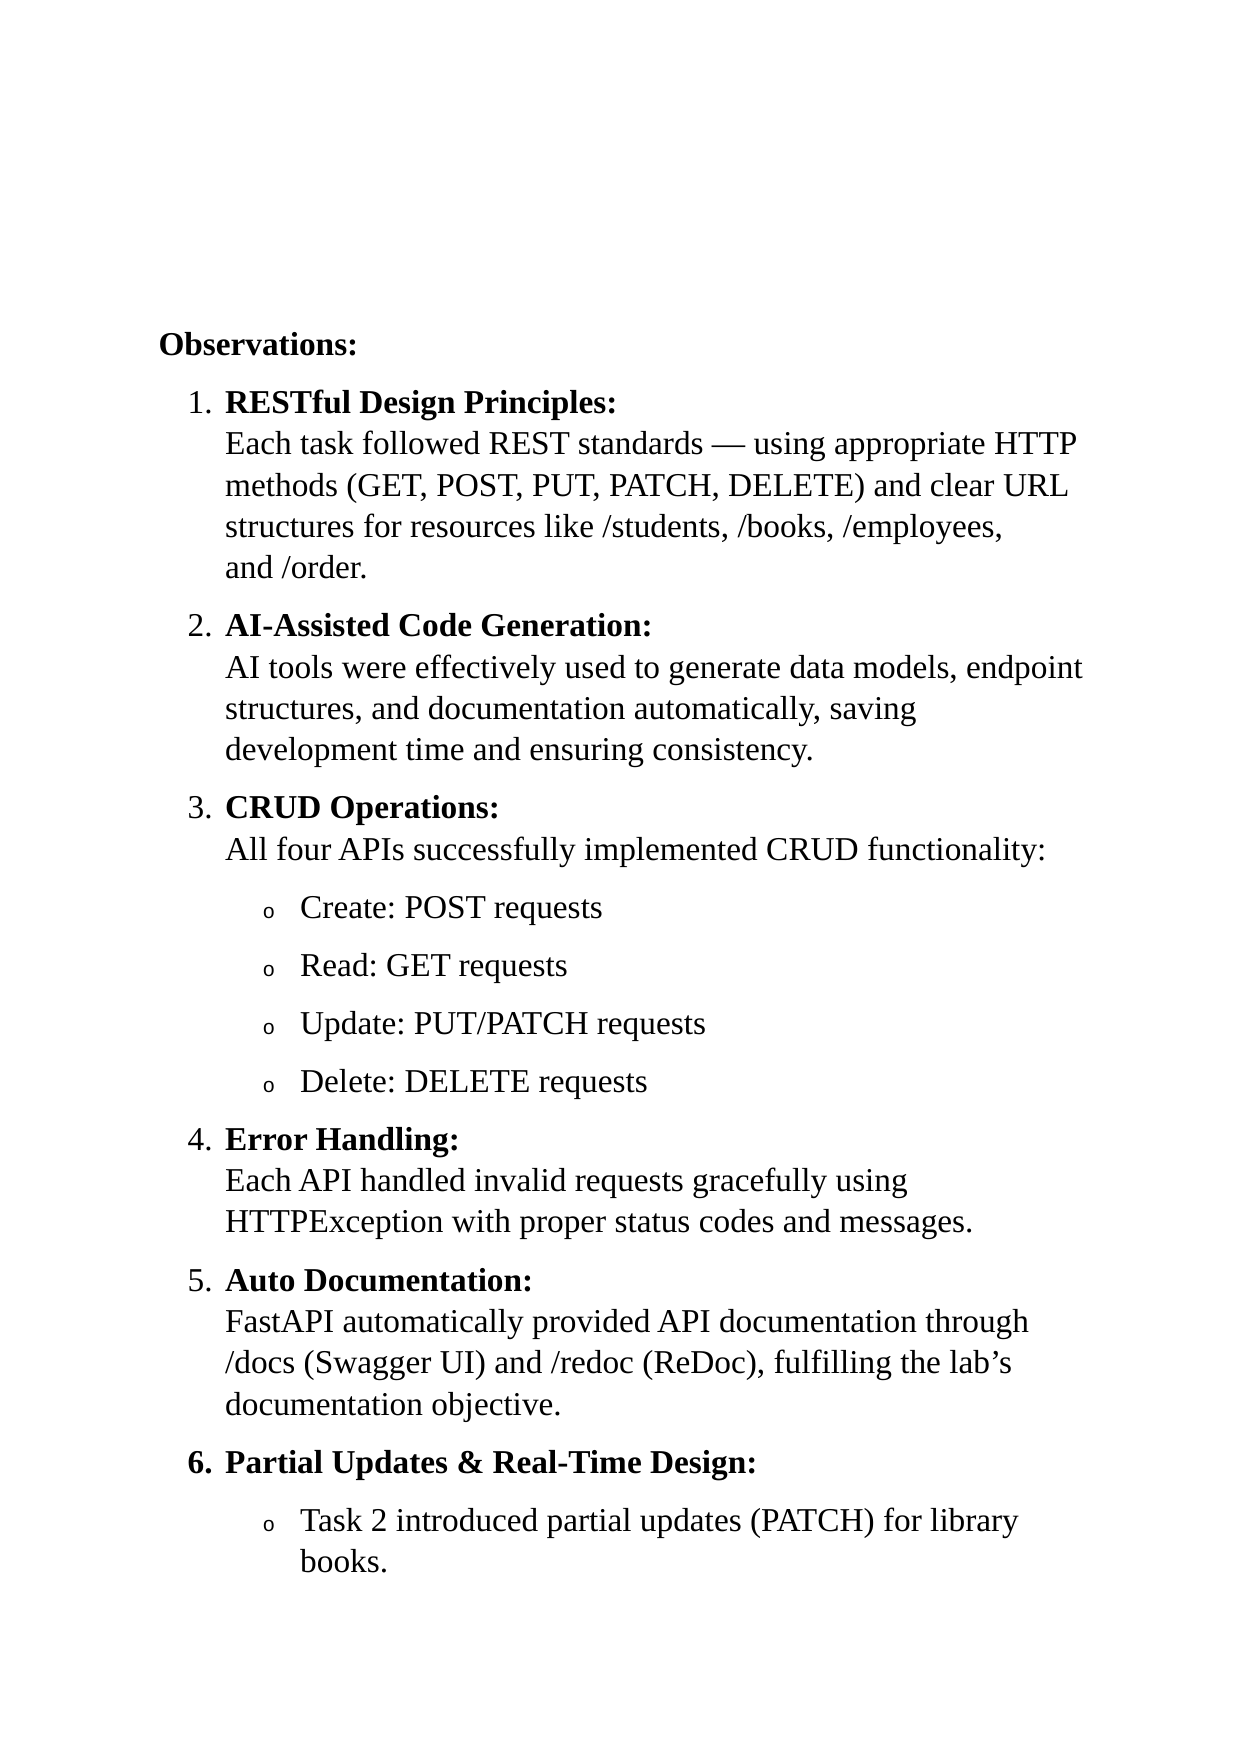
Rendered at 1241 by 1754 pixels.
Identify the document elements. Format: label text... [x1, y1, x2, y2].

list AI-Assisted Code Generation: AI tools were effectively used to generate data models, endpoint structures, and documentation automatically, saving development time and ensuring consistency. [187, 606, 1090, 768]
list Error Handling: Each API handled invalid requests gracefully using HTTPException with proper status codes and messages. [187, 1119, 1090, 1240]
list Task 2 introduced partial updates (PATCH) for library books. [262, 1500, 1090, 1579]
list RESTful Design Principles: Each task followed REST standards — using appropriate HTTP methods (GET, POST, PUT, PATCH, DELETE) and clear URL structures for resources like /students, /books, /employees, and /order. [187, 382, 1090, 586]
list Read: GET requests [262, 945, 1090, 983]
list Partial Updates & Real-Time Design: [187, 1442, 1090, 1480]
list Update: PUT/PATCH requests [262, 1003, 1090, 1041]
text Observations: [150, 324, 1090, 362]
list Create: POST requests [262, 887, 1090, 925]
list Auto Documentation: FastAPI automatically provided API documentation through /docs (Swagger UI) and /redoc (ReDoc), fulfilling the lab’s documentation objective. [187, 1260, 1090, 1422]
list Delete: DELETE requests [262, 1061, 1090, 1099]
list CRUD Operations: All four APIs successfully implemented CRUD functionality: [187, 788, 1090, 867]
